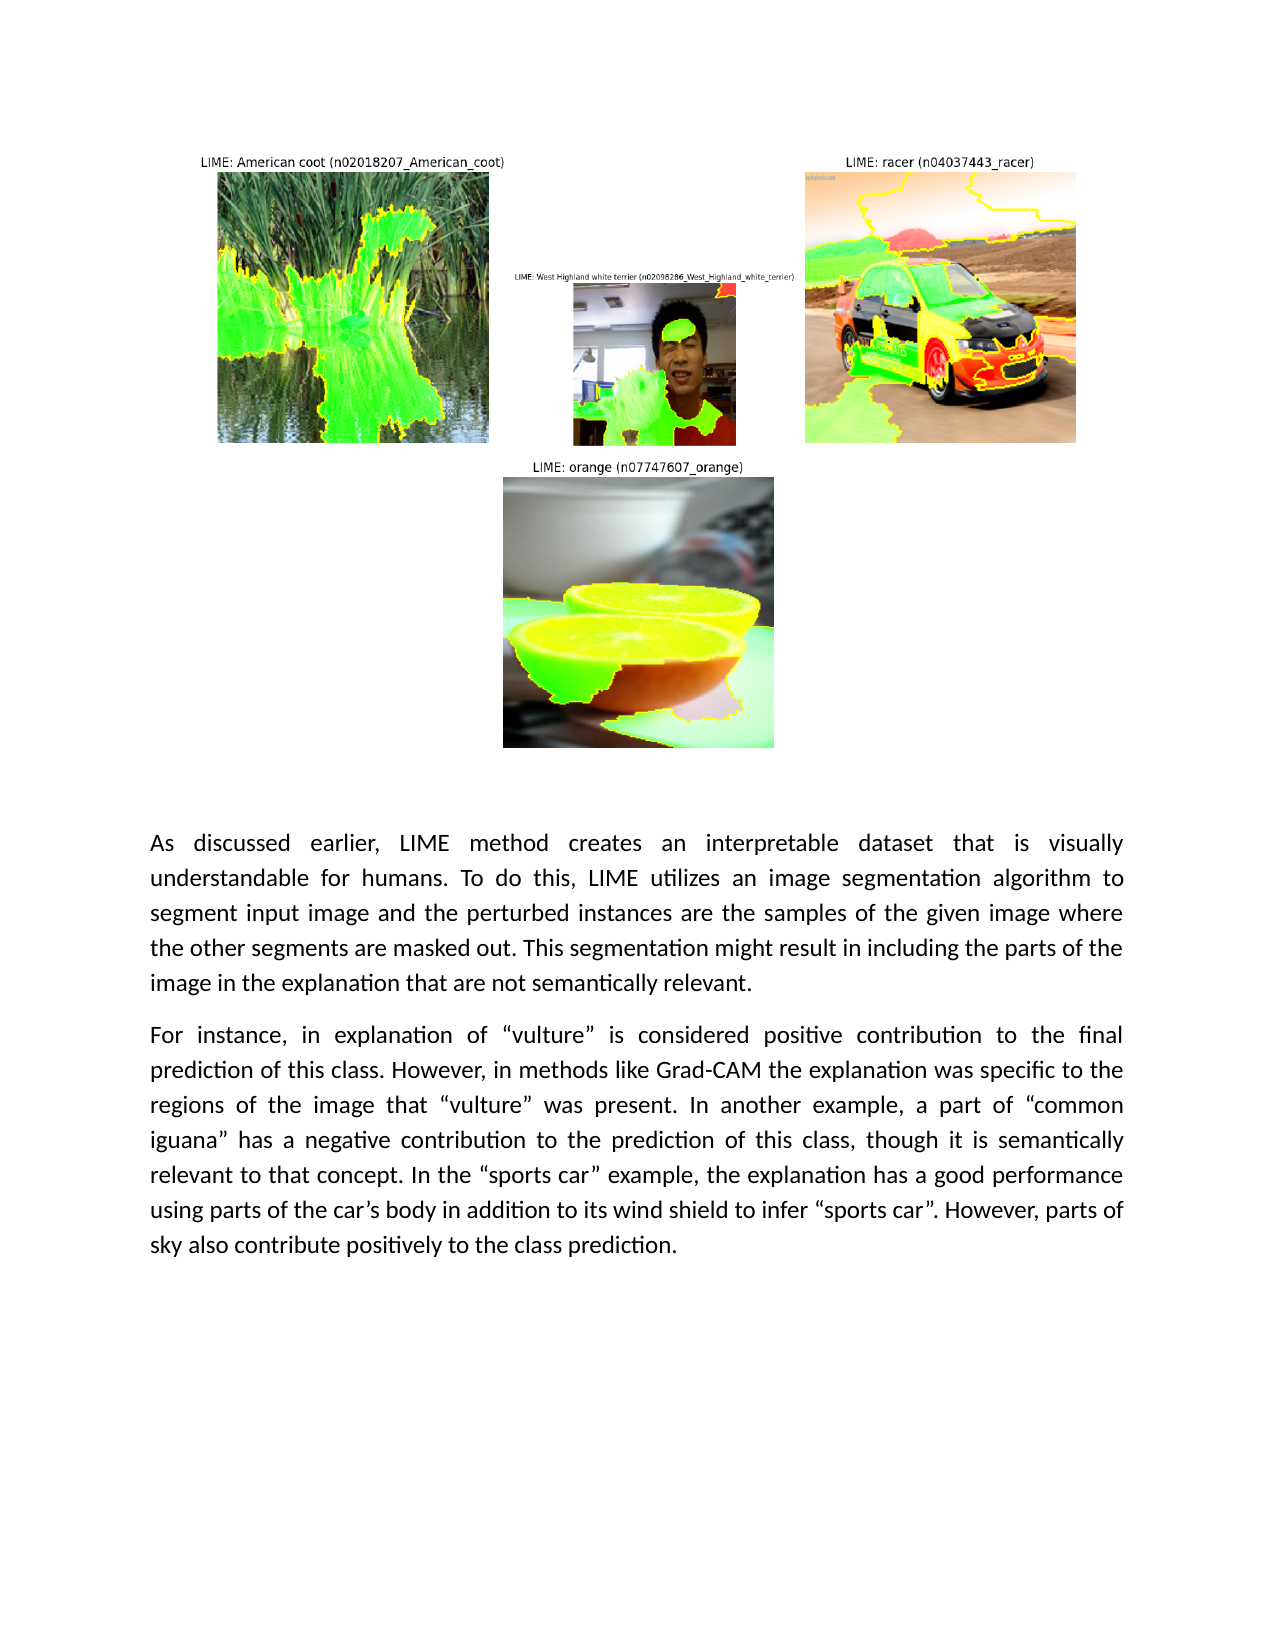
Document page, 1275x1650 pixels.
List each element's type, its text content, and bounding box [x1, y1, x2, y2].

text For instance, in explanation of “vulture” is considered positive contribution to the final prediction of this class. However, in methods like Grad-CAM the explanation was specific to the regions of the image that “vulture” was present. In another example, a part of “common iguana” has a negative contribution to the prediction of this class, though it is semantically relevant to that concept. In the “sports car” example, the explanation has a good performance using parts of the car’s body in addition to its wind shield to infer “sports car”. However, parts of sky also contribute positively to the class prediction. [150, 1019, 1125, 1259]
picture [193, 150, 1082, 450]
text As discussed earlier, LIME method creates an interpretable dataset that is visually understandable for humans. To do this, LIME utilizes an image segmentation algorithm to segment input image and the perturbed instances are the samples of the given image where the other segments are masked out. This segmentation might result in including the parts of the image in the explanation that are not semantically relevant. [150, 827, 1125, 998]
picture [495, 454, 780, 755]
